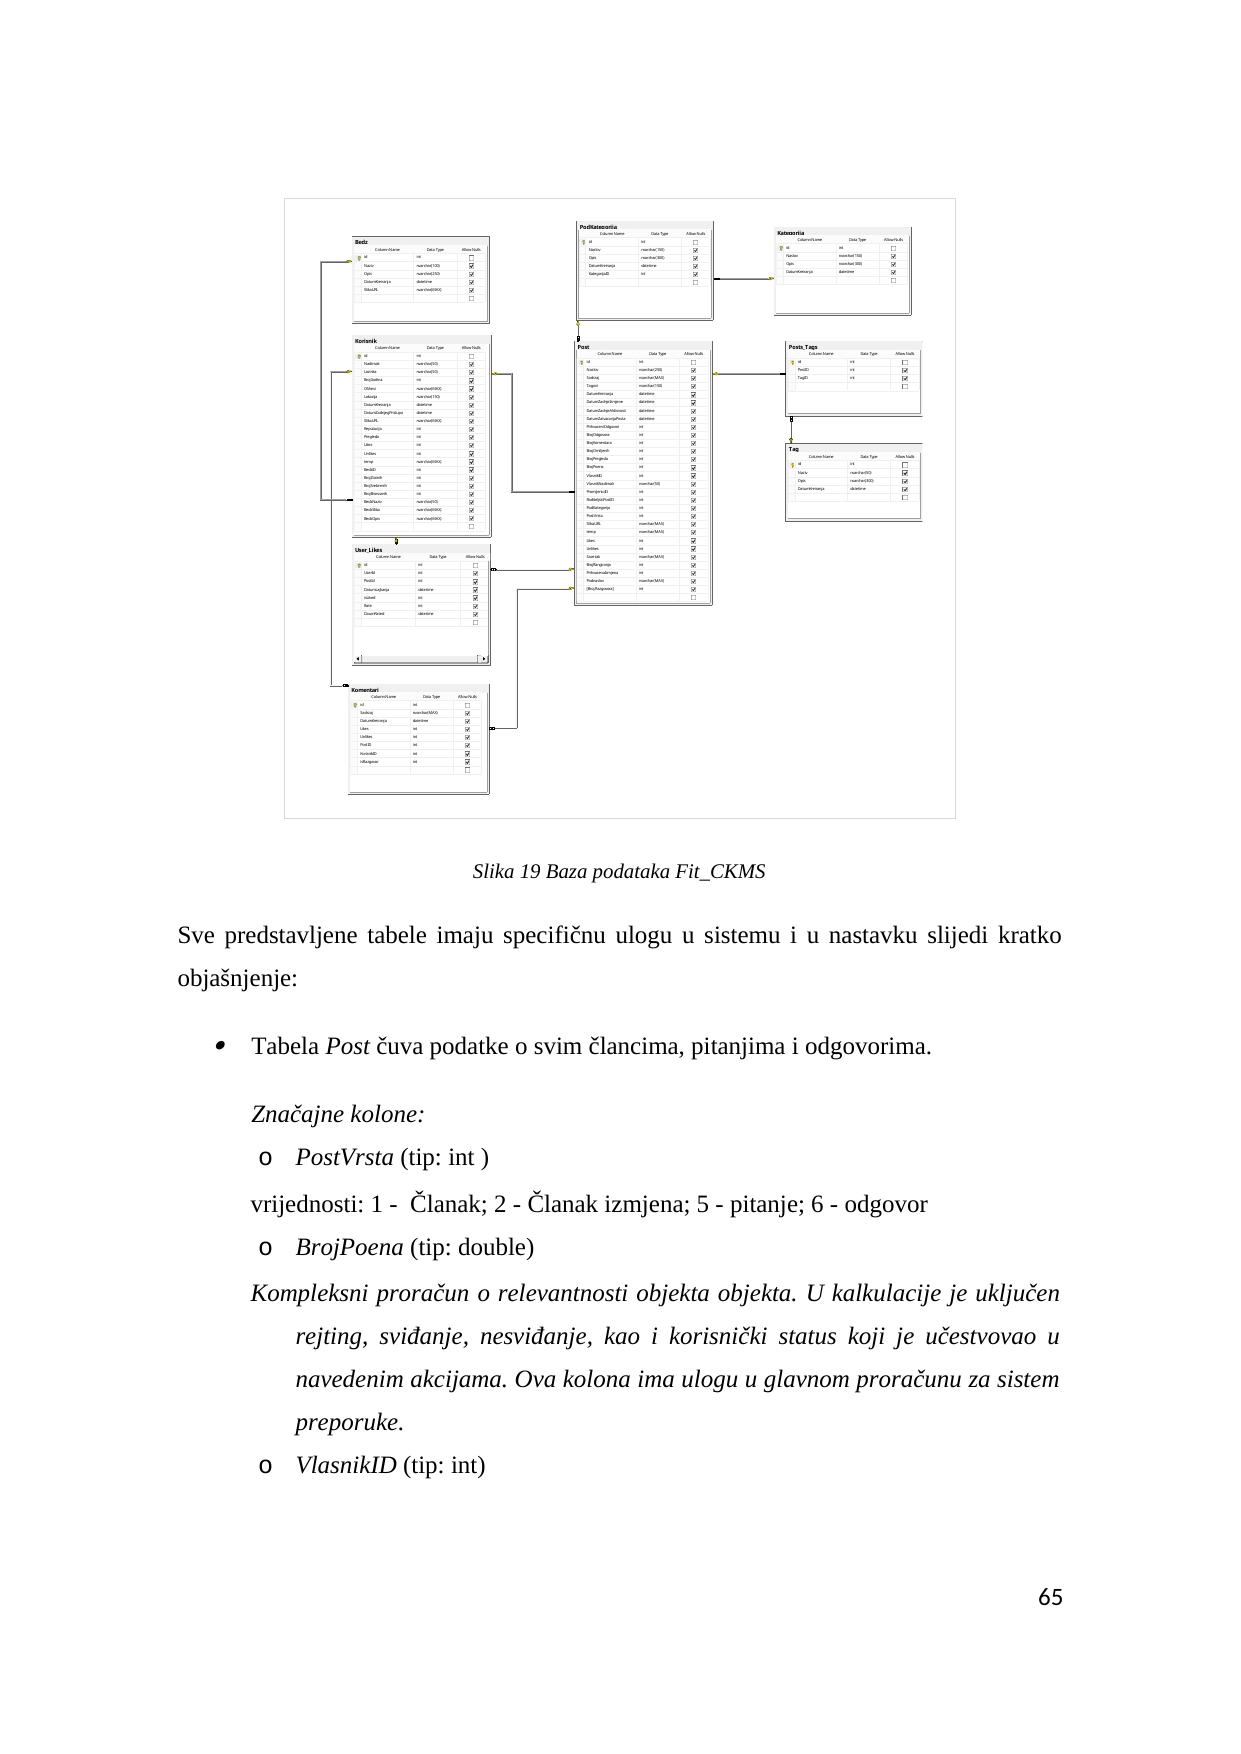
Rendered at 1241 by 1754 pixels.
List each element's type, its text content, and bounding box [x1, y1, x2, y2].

text vrijednosti: 1 - Članak; 2 - Članak izmjena; 5 - pitanje; 6 - odgovor [250, 1189, 1063, 1217]
text Sve predstavljene tabele imaju specifičnu ulogu u sistemu i u nastavku slijedi kratko objašnjenje: [177, 920, 1063, 992]
list Tabela Post čuva podatke o svim člancima, pitanjima i odgovorima. [213, 1031, 1063, 1060]
text Slika 19 Baza podataka Fit_CKMS [177, 859, 1063, 883]
list PostVrsta (tip: int ) [258, 1142, 1063, 1173]
list VlasnikID (tip: int) [258, 1451, 1063, 1481]
text Kompleksni proračun o relevantnosti objekta objekta. U kalkulacije je uključen rejting, sviđanje, nesviđanje, kao i korisnički status koji je učestvovao u navedenim akcijama. Ova kolona ima ulogu u glavnom proračunu za sistem preporuke. [250, 1278, 1063, 1436]
list BrojPoena (tip: double) [258, 1232, 1063, 1263]
text Značajne kolone: [215, 1099, 1063, 1128]
